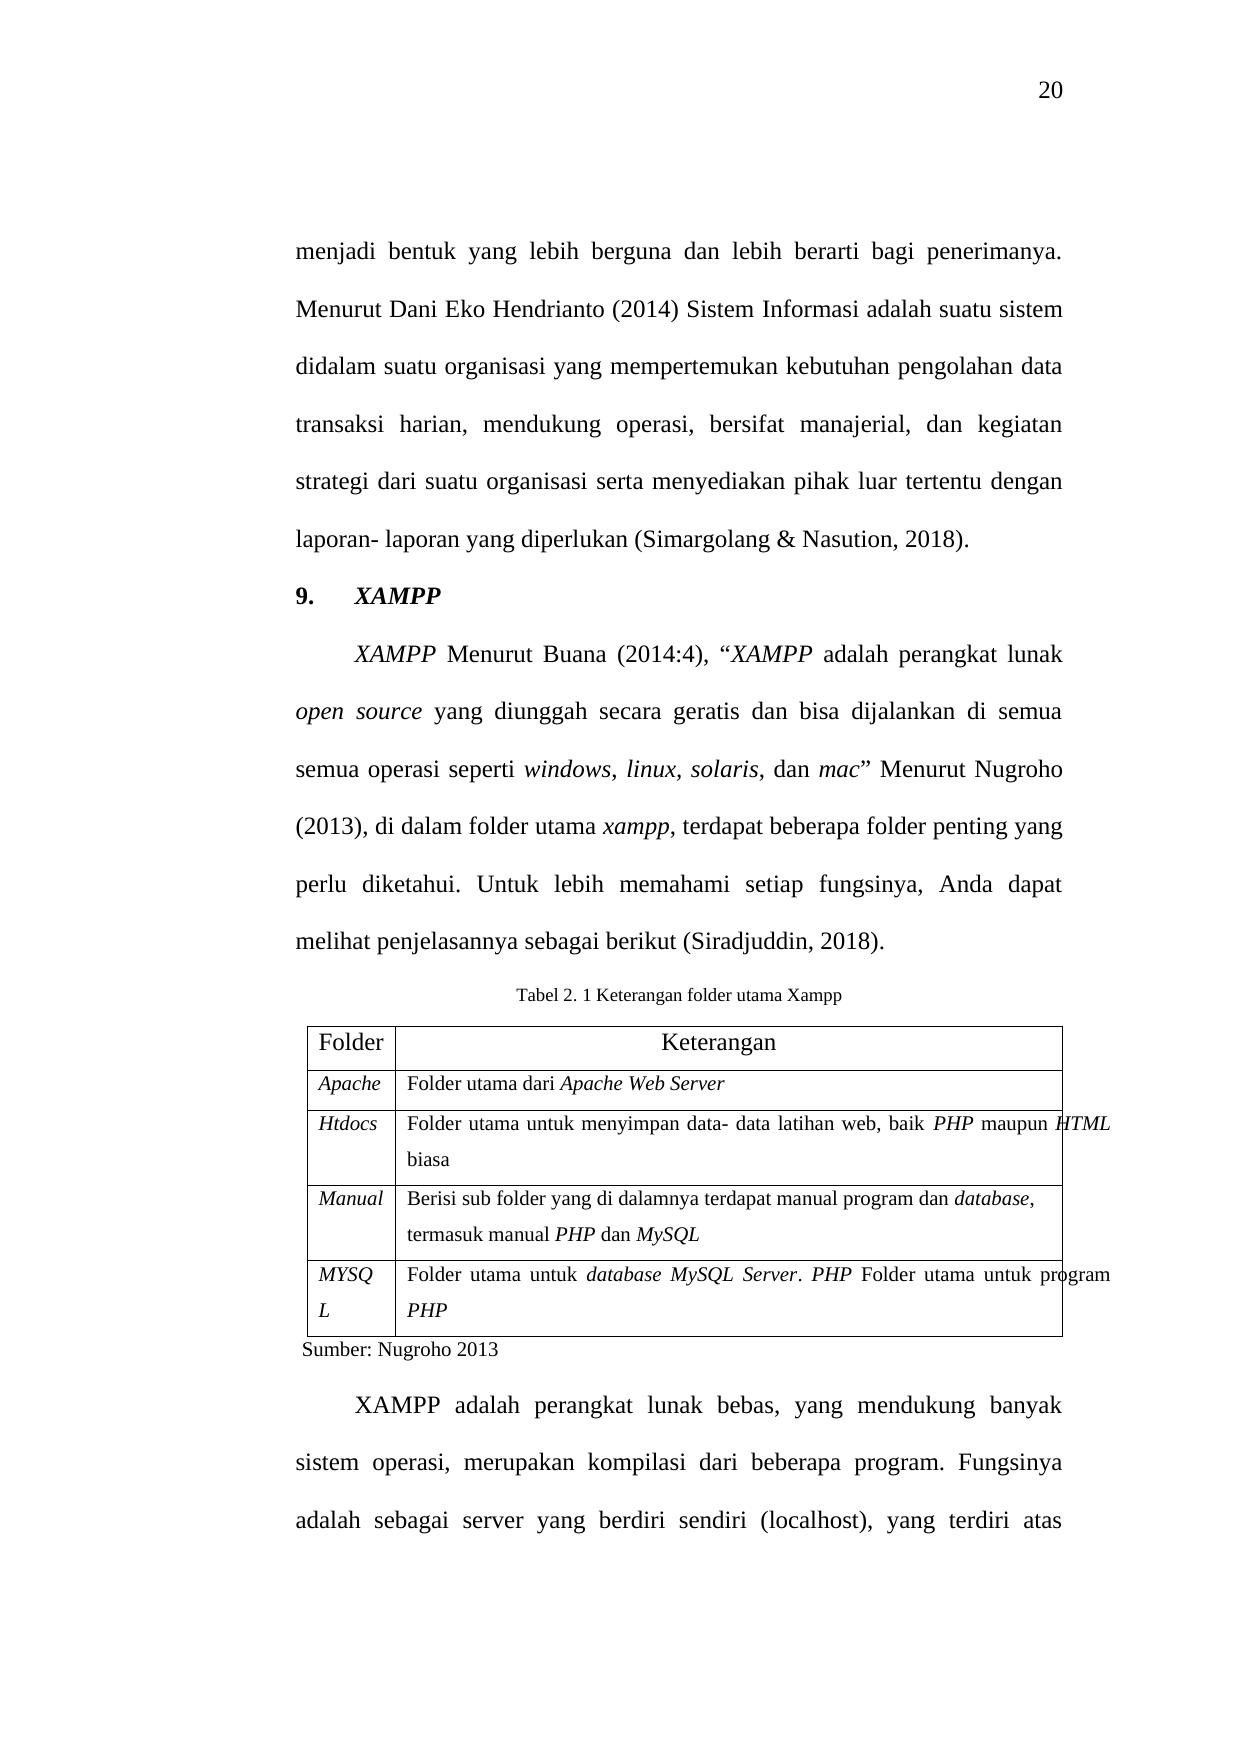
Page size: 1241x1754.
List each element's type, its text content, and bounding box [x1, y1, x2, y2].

list XAMPP [295, 581, 1063, 610]
table_cell Manual [308, 1186, 395, 1260]
table_header Keterangan [396, 1027, 1062, 1070]
text Tabel 2. 1 Keterangan folder utama Xampp [236, 984, 1063, 1005]
text Sumber: Nugroho 2013 [236, 1337, 1063, 1361]
table_cell Folder utama untuk menyimpan data- data latihan web, baik PHP maupun HTML biasa [396, 1111, 1062, 1185]
table_cell Folder utama dari Apache Web Server [396, 1071, 1062, 1109]
table_cell MYSQL [308, 1261, 395, 1336]
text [295, 236, 1063, 552]
table_header Folder [308, 1027, 395, 1070]
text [295, 1390, 1063, 1533]
text XAMPP Menurut Buana (2014:4), “XAMPP adalah perangkat lunak open source yang diunggah secara geratis dan bisa dijalankan di semua semua operasi seperti windows, linux, solaris, dan mac” Menurut Nugroho (2013), di dalam folder utama xampp, terdapat beberapa folder penting yang perlu diketahui. Untuk lebih memahami setiap fungsinya, Anda dapat melihat penjelasannya sebagai berikut (Siradjuddin, 2018). [295, 639, 1063, 955]
table_cell Apache [308, 1071, 395, 1109]
table_cell Berisi sub folder yang di dalamnya terdapat manual program dan database, termasuk manual PHP dan MySQL [396, 1186, 1062, 1260]
table_cell Htdocs [308, 1111, 395, 1185]
table_cell Folder utama untuk database MySQL Server. PHP Folder utama untuk program PHP [396, 1261, 1062, 1336]
